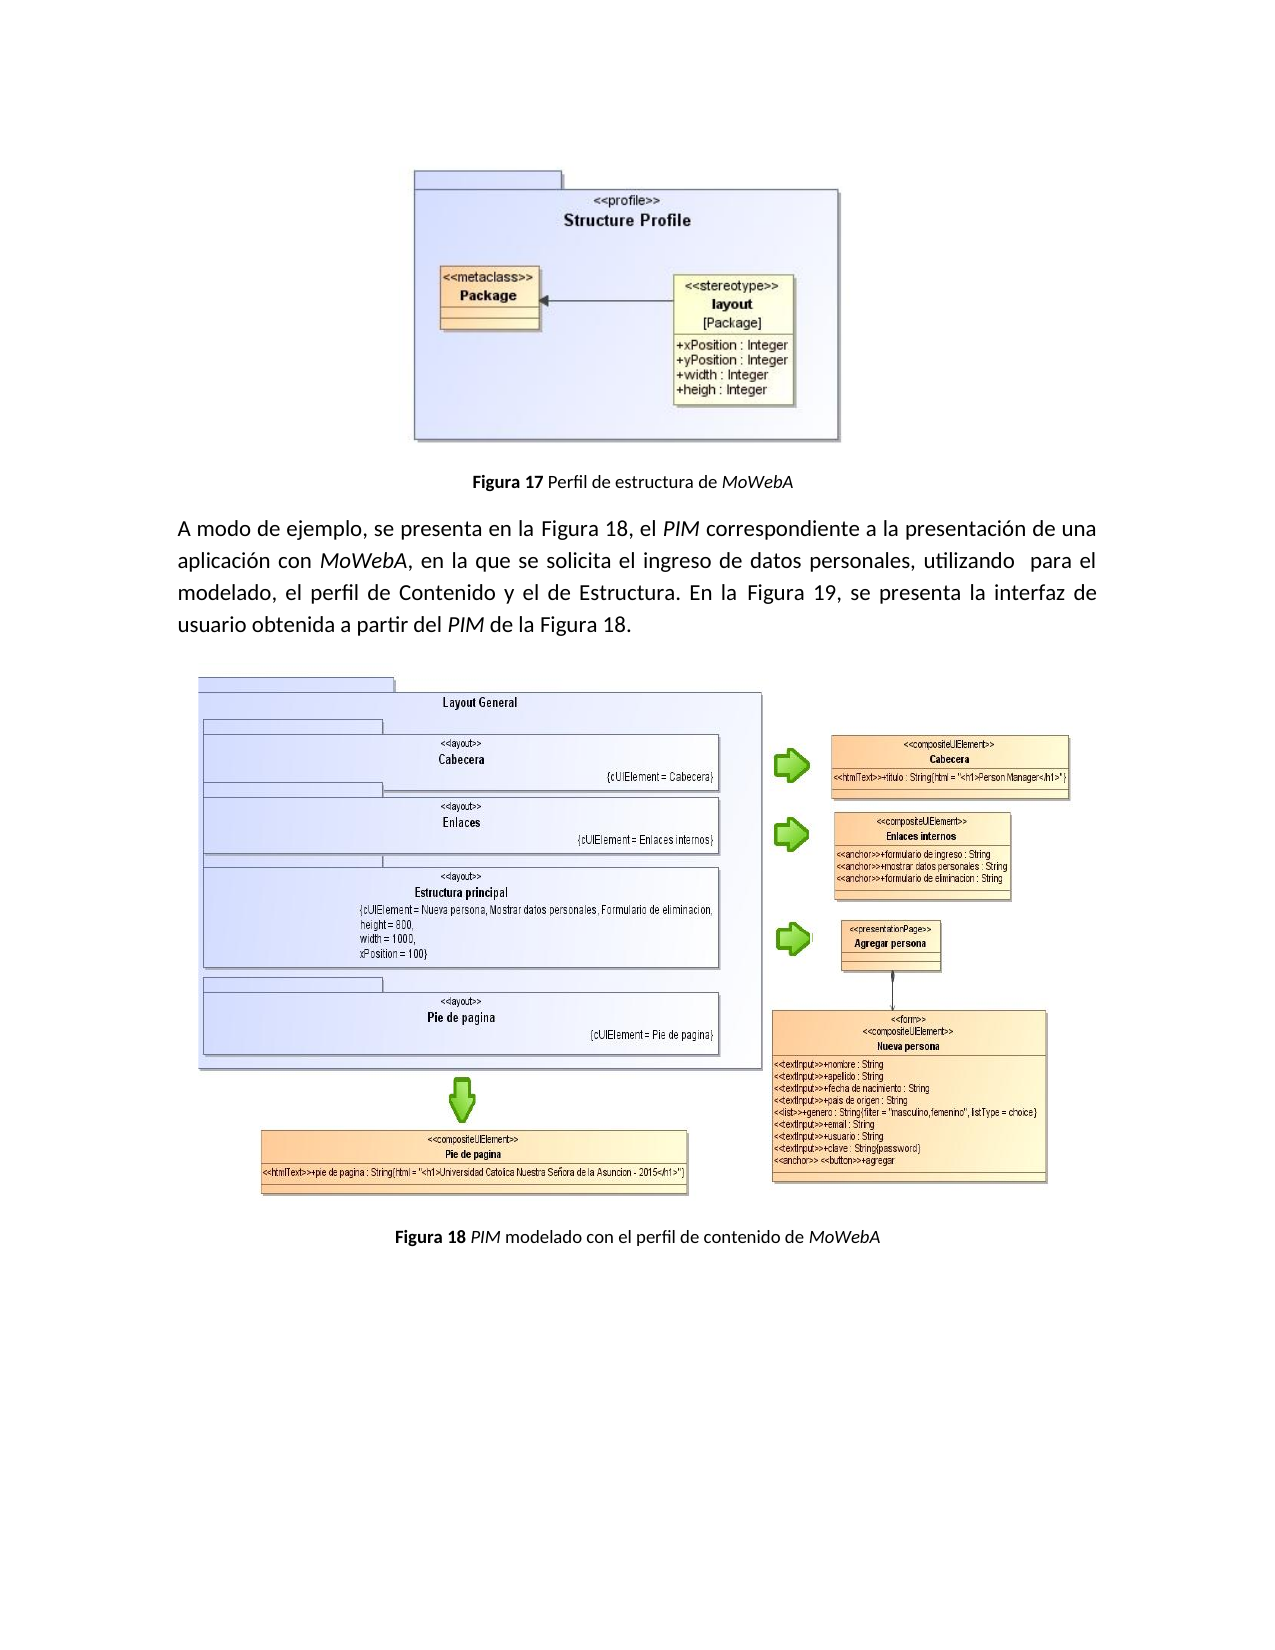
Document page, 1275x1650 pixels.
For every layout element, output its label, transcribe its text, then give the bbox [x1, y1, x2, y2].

text Figura 18 PIM modelado con el perfil de contenido de MoWebA [177, 1226, 1098, 1249]
picture [398, 147, 851, 450]
text Figura 17 Perfil de estructura de MoWebA [398, 470, 1098, 493]
picture [198, 663, 1077, 1201]
text A modo de ejemplo, se presenta en la Figura 18, el PIM correspondiente a la presentación de una aplicación con MoWebA, en la que se solicita el ingreso de datos personales, utilizando para el modelado, el perfil de Contenido y el de Estructura. En la Figura 19, se presenta la interfaz de usuario obtenida a partir del PIM de la Figura 18. [177, 514, 1098, 638]
